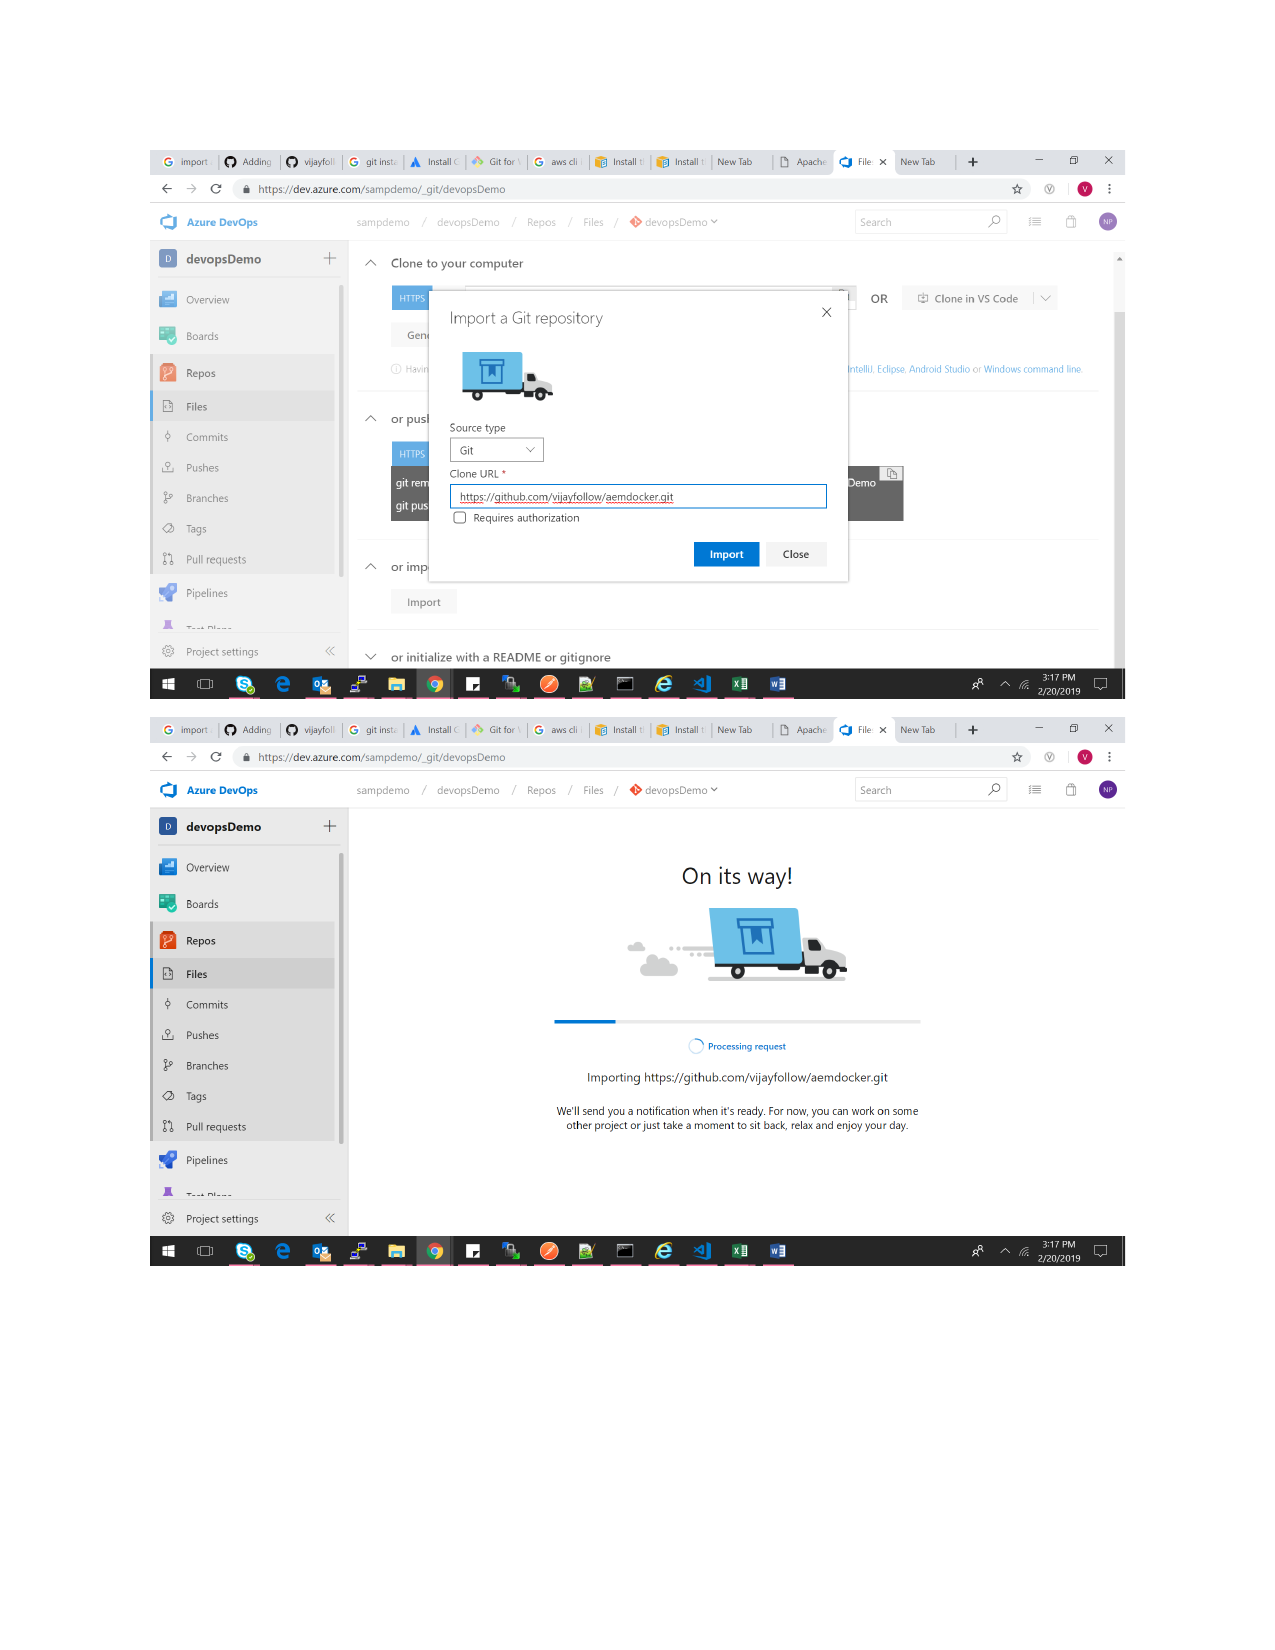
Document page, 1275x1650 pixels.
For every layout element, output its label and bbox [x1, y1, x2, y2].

picture [150, 150, 1125, 699]
picture [150, 717, 1125, 1266]
